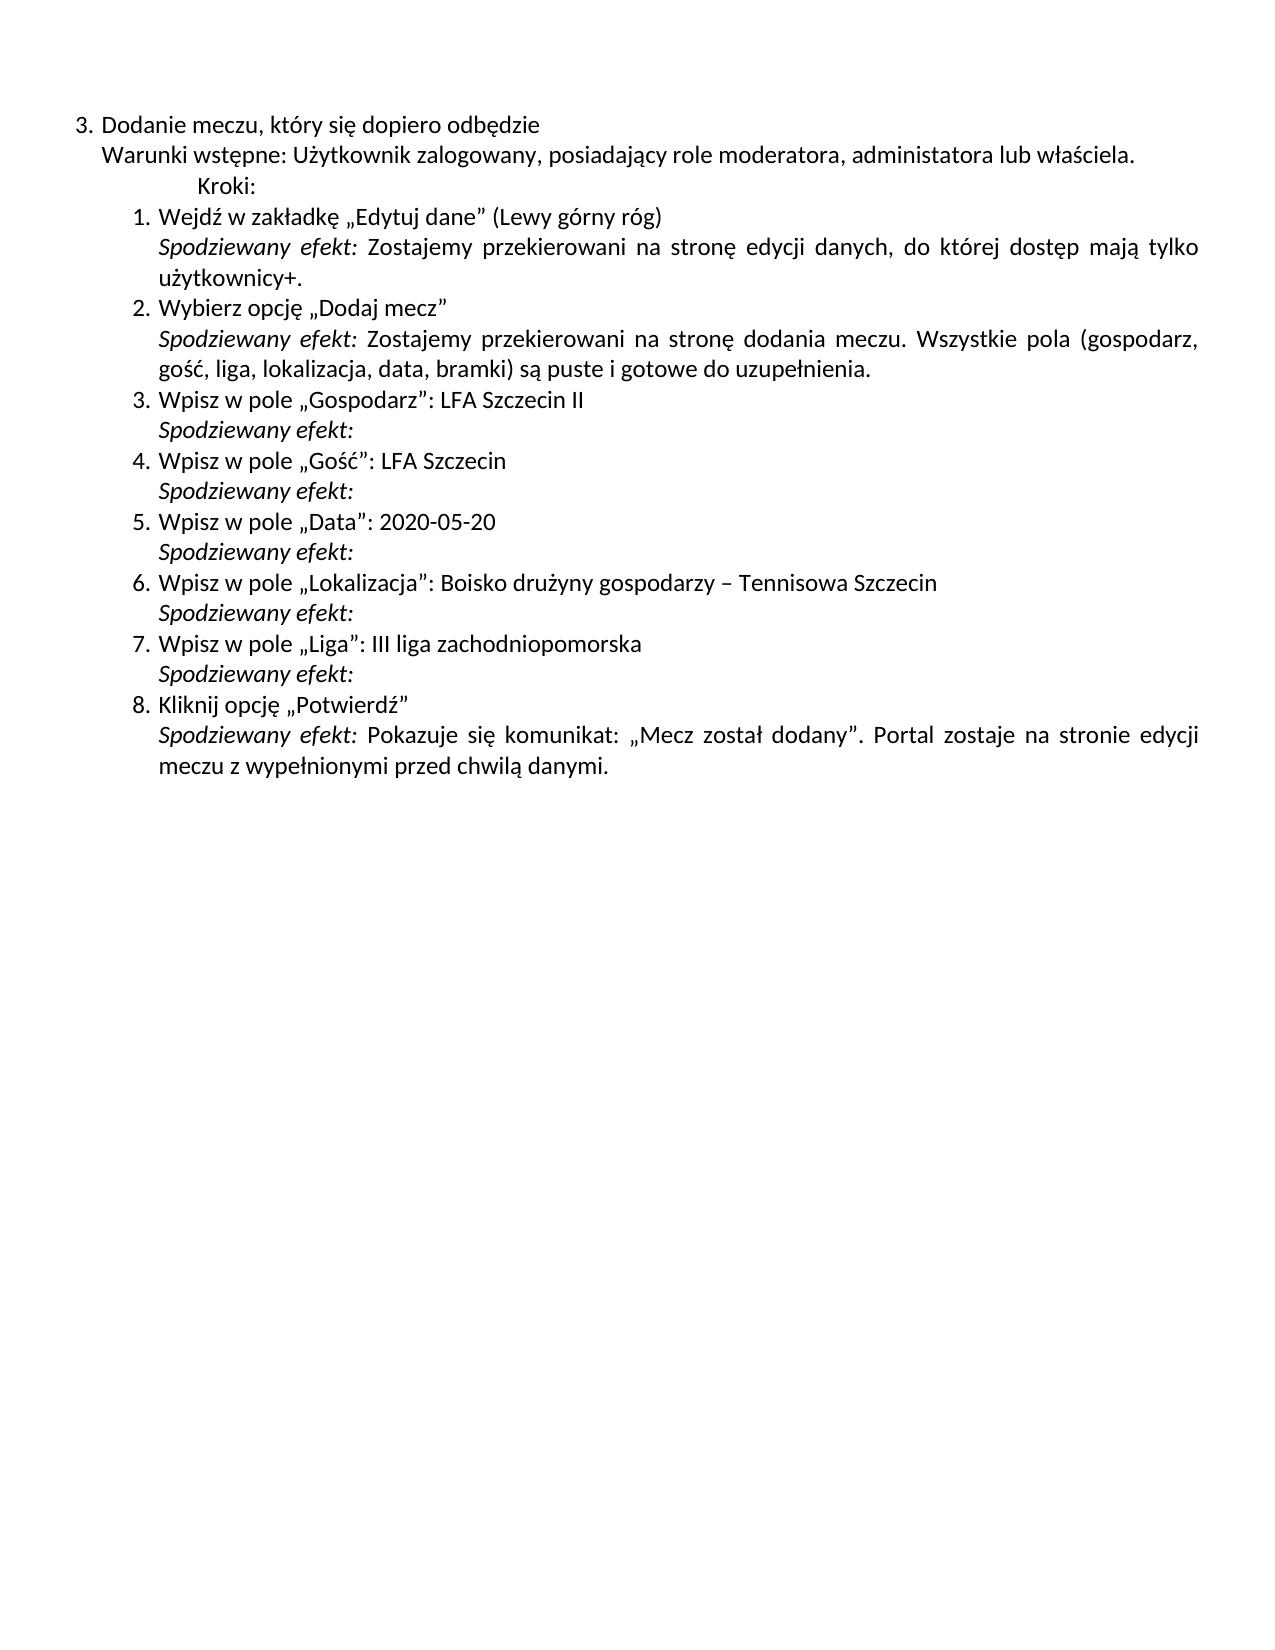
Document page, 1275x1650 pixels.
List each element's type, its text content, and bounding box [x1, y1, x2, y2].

list Wpisz w pole „Liga”: III liga zachodniopomorska [132, 628, 1200, 658]
text Spodziewany efekt: [158, 475, 1200, 506]
text Kroki: [150, 170, 1200, 201]
list Wpisz w pole „Data”: 2020-05-20 [132, 506, 1200, 536]
list Wpisz w pole „Gość”: LFA Szczecin [132, 445, 1200, 475]
list Wpisz w pole „Gospodarz”: LFA Szczecin II [132, 384, 1200, 414]
text Spodziewany efekt: [158, 536, 1200, 567]
list Kliknij opcję „Potwierdź” [132, 689, 1200, 719]
text Spodziewany efekt: Zostajemy przekierowani na stronę edycji danych, do której dostęp mają tylko użytkownicy+. [158, 231, 1200, 292]
text Spodziewany efekt: [158, 597, 1200, 628]
list Wpisz w pole „Lokalizacja”: Boisko drużyny gospodarzy – Tennisowa Szczecin [132, 567, 1200, 597]
text Spodziewany efekt: [158, 414, 1200, 445]
list Spodziewany efekt: Pokazuje się komunikat: „Mecz został dodany”. Portal zostaje na stronie edycji meczu z wypełnionymi przed chwilą danymi. [158, 719, 1200, 781]
list Wejdź w zakładkę „Edytuj dane” (Lewy górny róg) [132, 201, 1200, 231]
list Dodanie meczu, który się dopiero odbędzie [75, 109, 1200, 139]
text Warunki wstępne: Użytkownik zalogowany, posiadający role moderatora, administatora lub właściela. [101, 139, 1200, 170]
list Wybierz opcję „Dodaj mecz” [132, 292, 1200, 323]
text Spodziewany efekt: [158, 658, 1200, 689]
text Spodziewany efekt: Zostajemy przekierowani na stronę dodania meczu. Wszystkie pola (gospodarz, gość, liga, lokalizacja, data, bramki) są puste i gotowe do uzupełnienia. [158, 323, 1200, 384]
